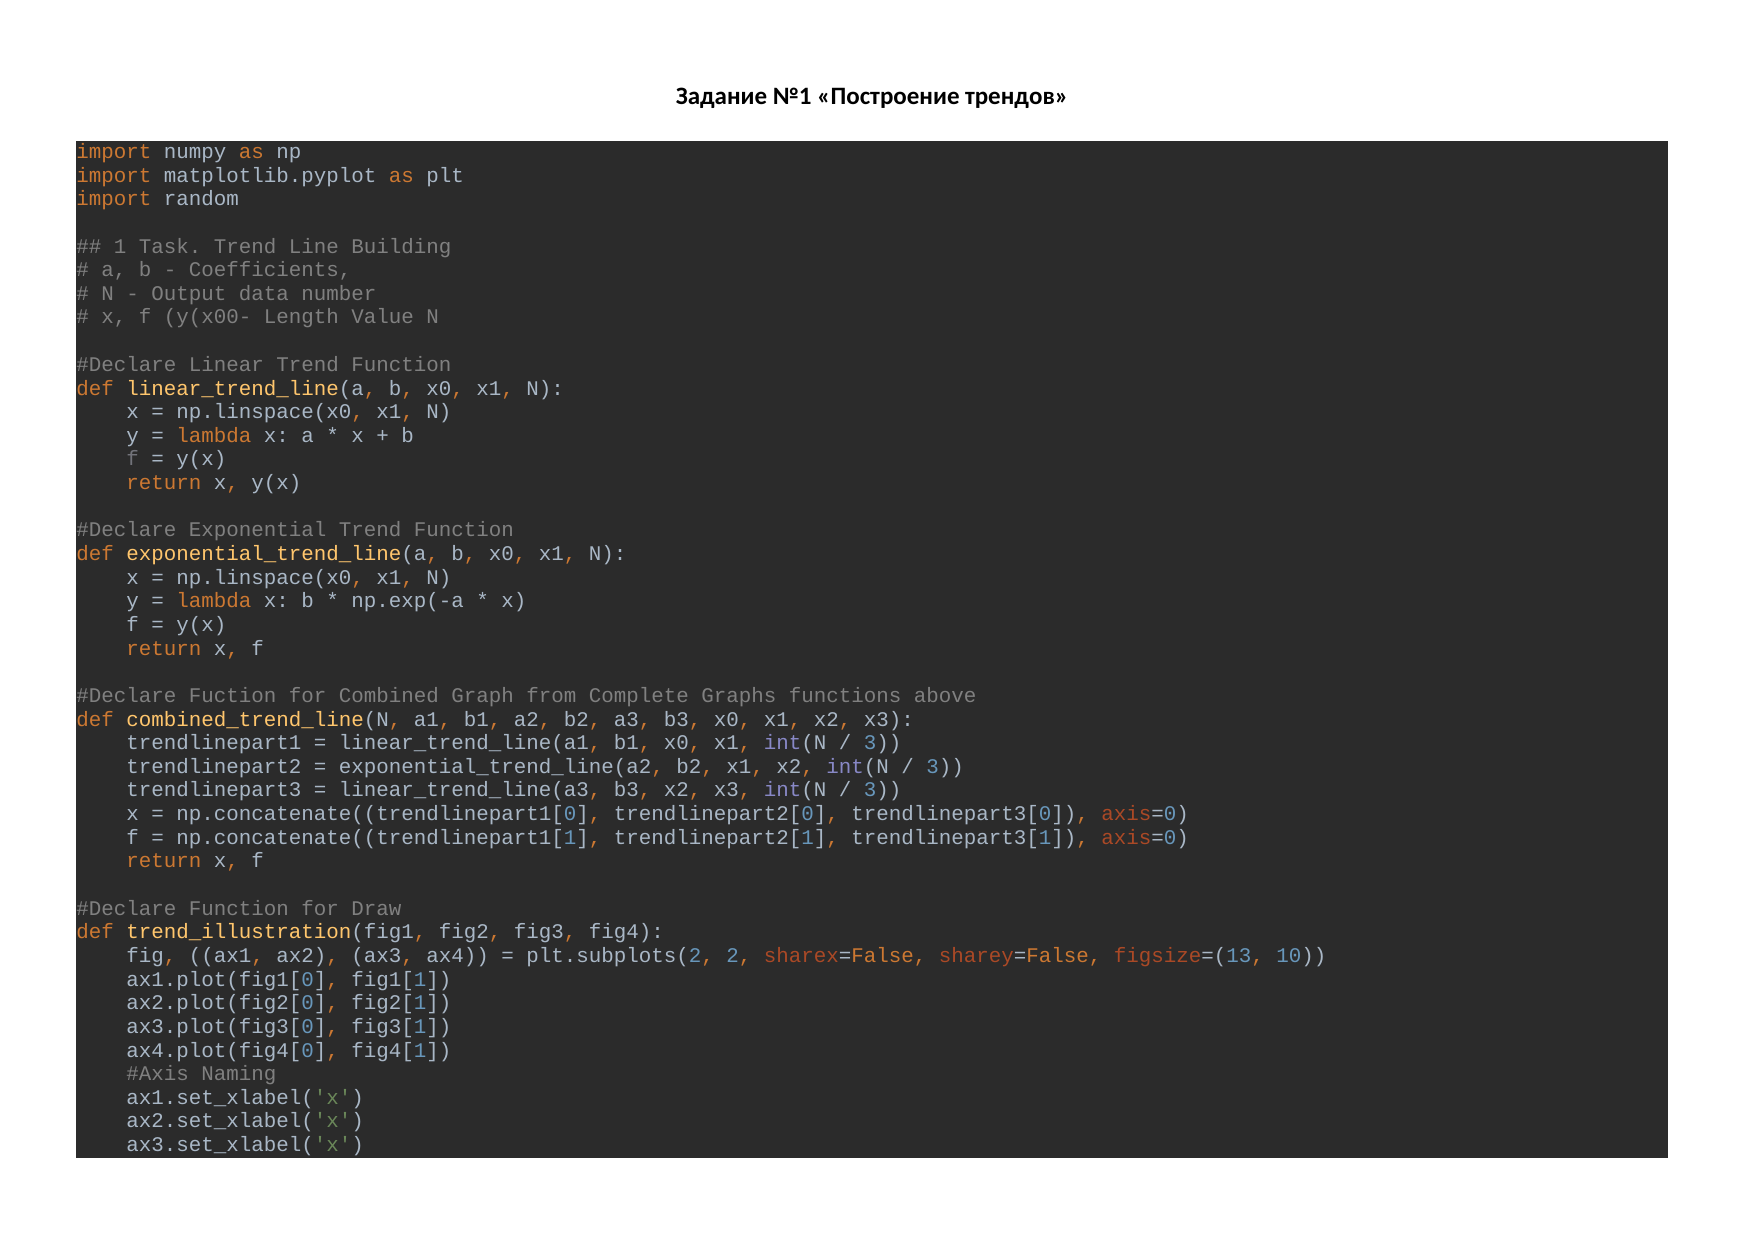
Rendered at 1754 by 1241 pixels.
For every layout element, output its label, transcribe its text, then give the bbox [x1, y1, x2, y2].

text Задание №1 «Построение трендов» [76, 80, 1668, 111]
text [76, 141, 1668, 1158]
